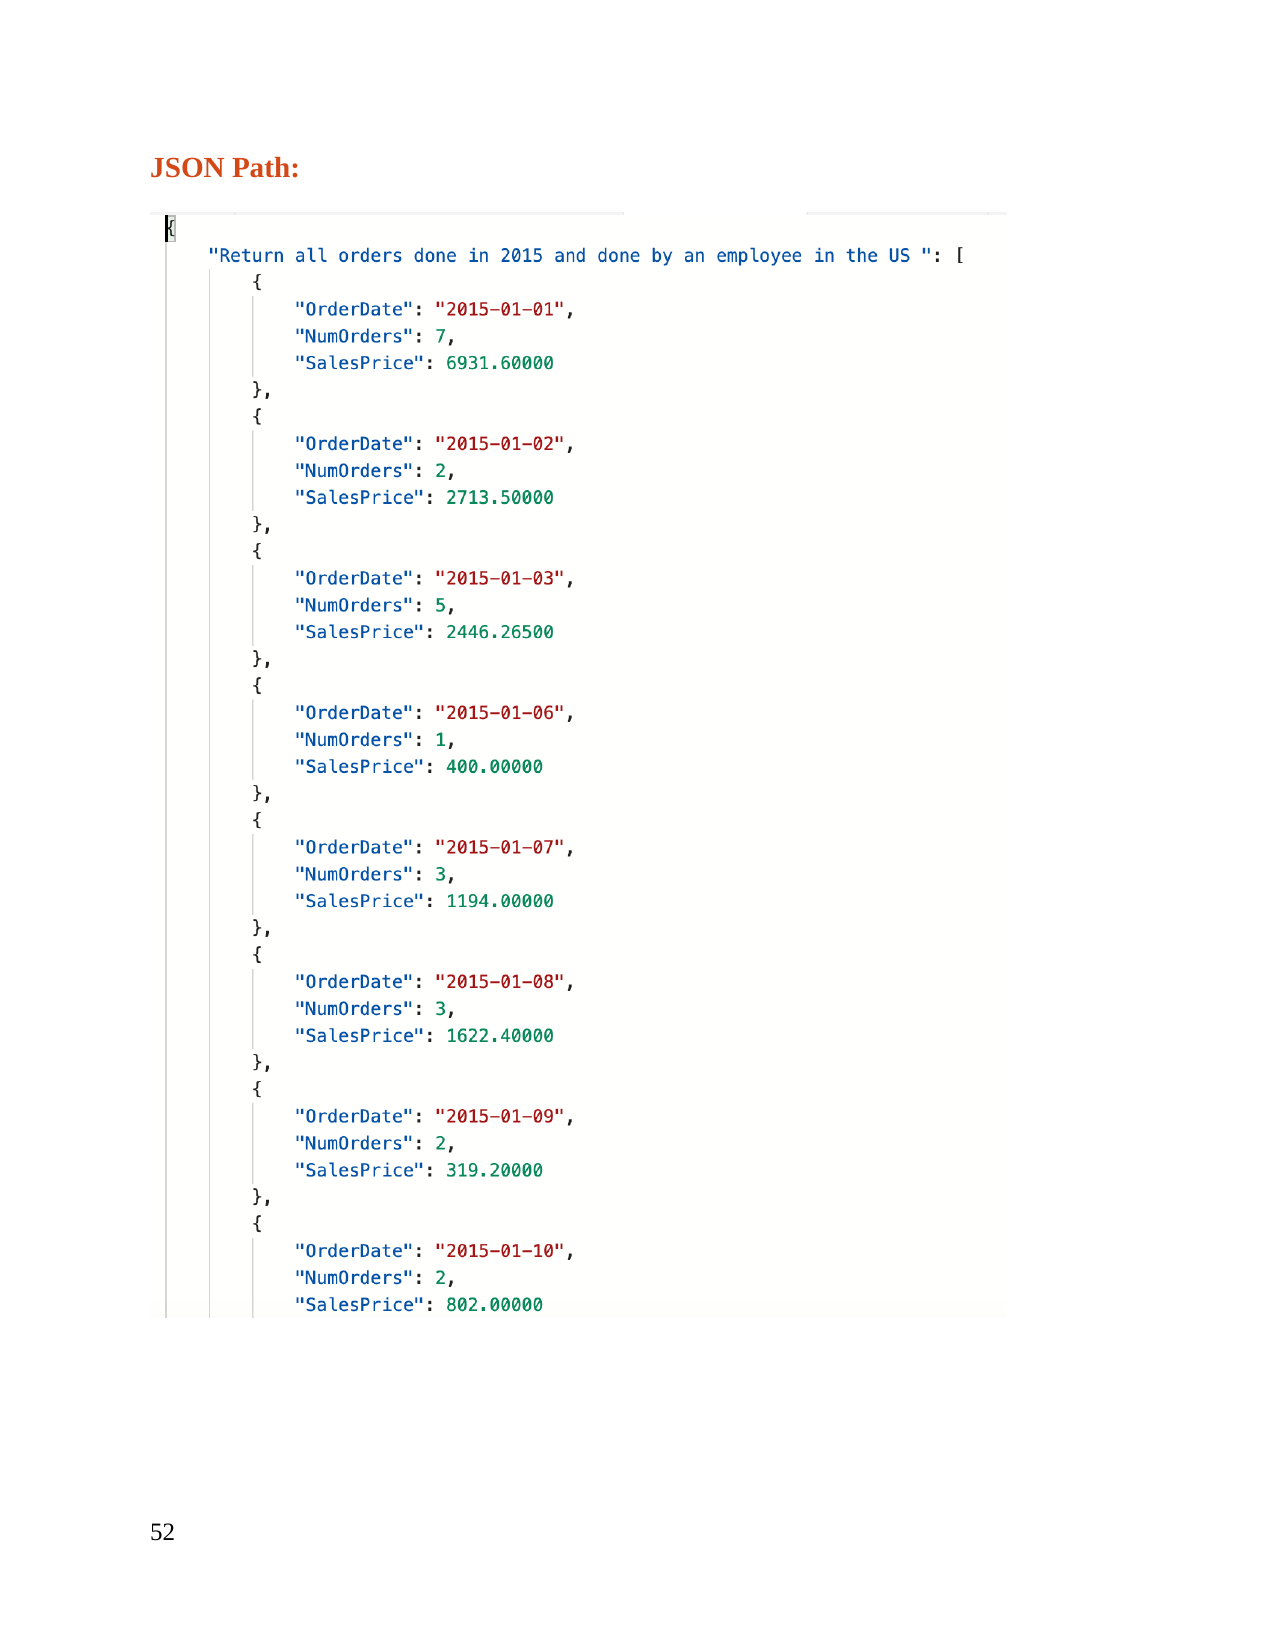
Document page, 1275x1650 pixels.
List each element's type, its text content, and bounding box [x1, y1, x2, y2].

subtitle JSON Path: [150, 150, 1125, 183]
picture [150, 212, 1008, 1318]
